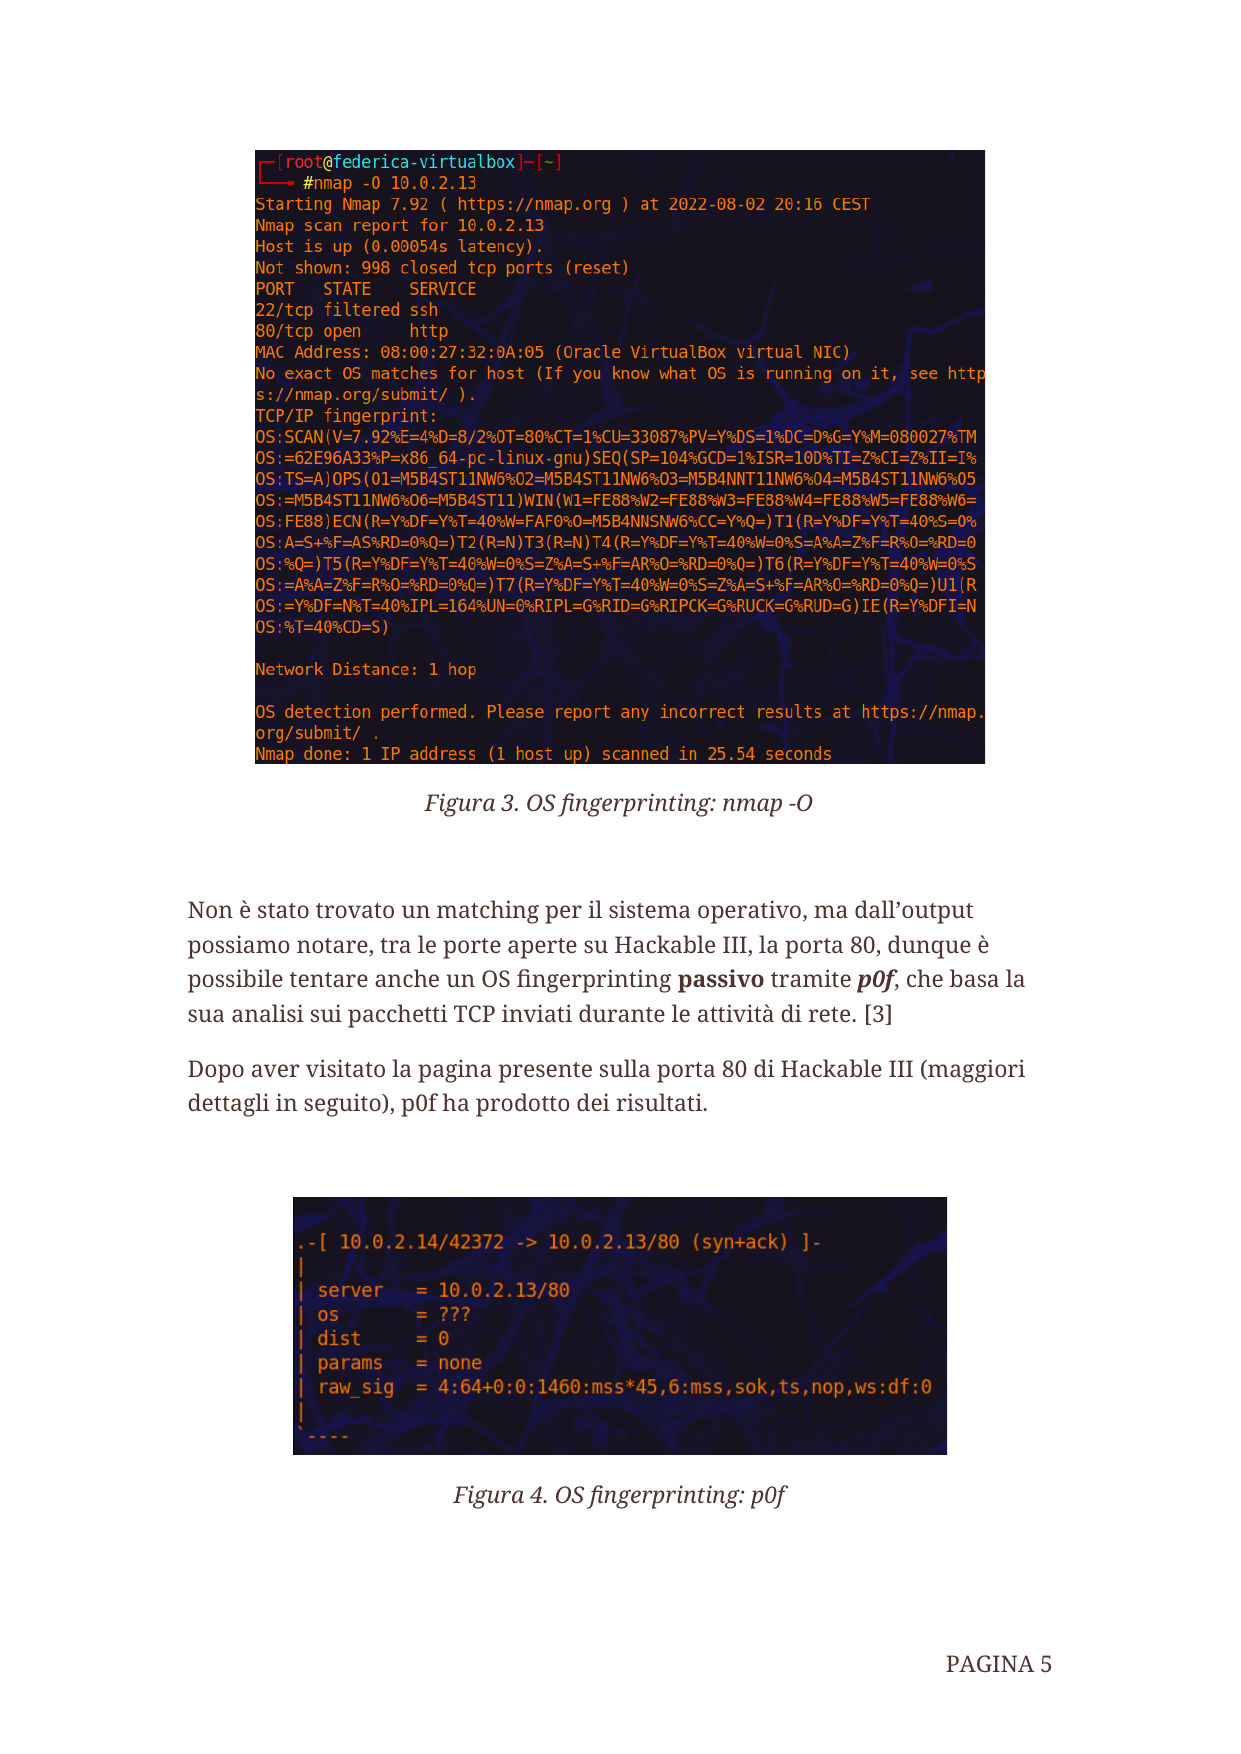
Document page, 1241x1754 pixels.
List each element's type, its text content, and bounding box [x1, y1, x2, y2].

picture [255, 150, 986, 764]
picture [293, 1197, 948, 1455]
text Non è stato trovato un matching per il sistema operativo, ma dall’output possiamo notare, tra le porte aperte su Hackable III, la porta 80, dunque è possibile tentare anche un OS fingerprinting passivo tramite p0f, che basa la sua analisi sui pacchetti TCP inviati durante le attività di rete. [187, 894, 1053, 1029]
text Dopo aver visitato la pagina presente sulla porta 80 di Hackable III (maggiori dettagli in seguito), p0f ha prodotto dei risultati. [187, 1053, 1053, 1118]
